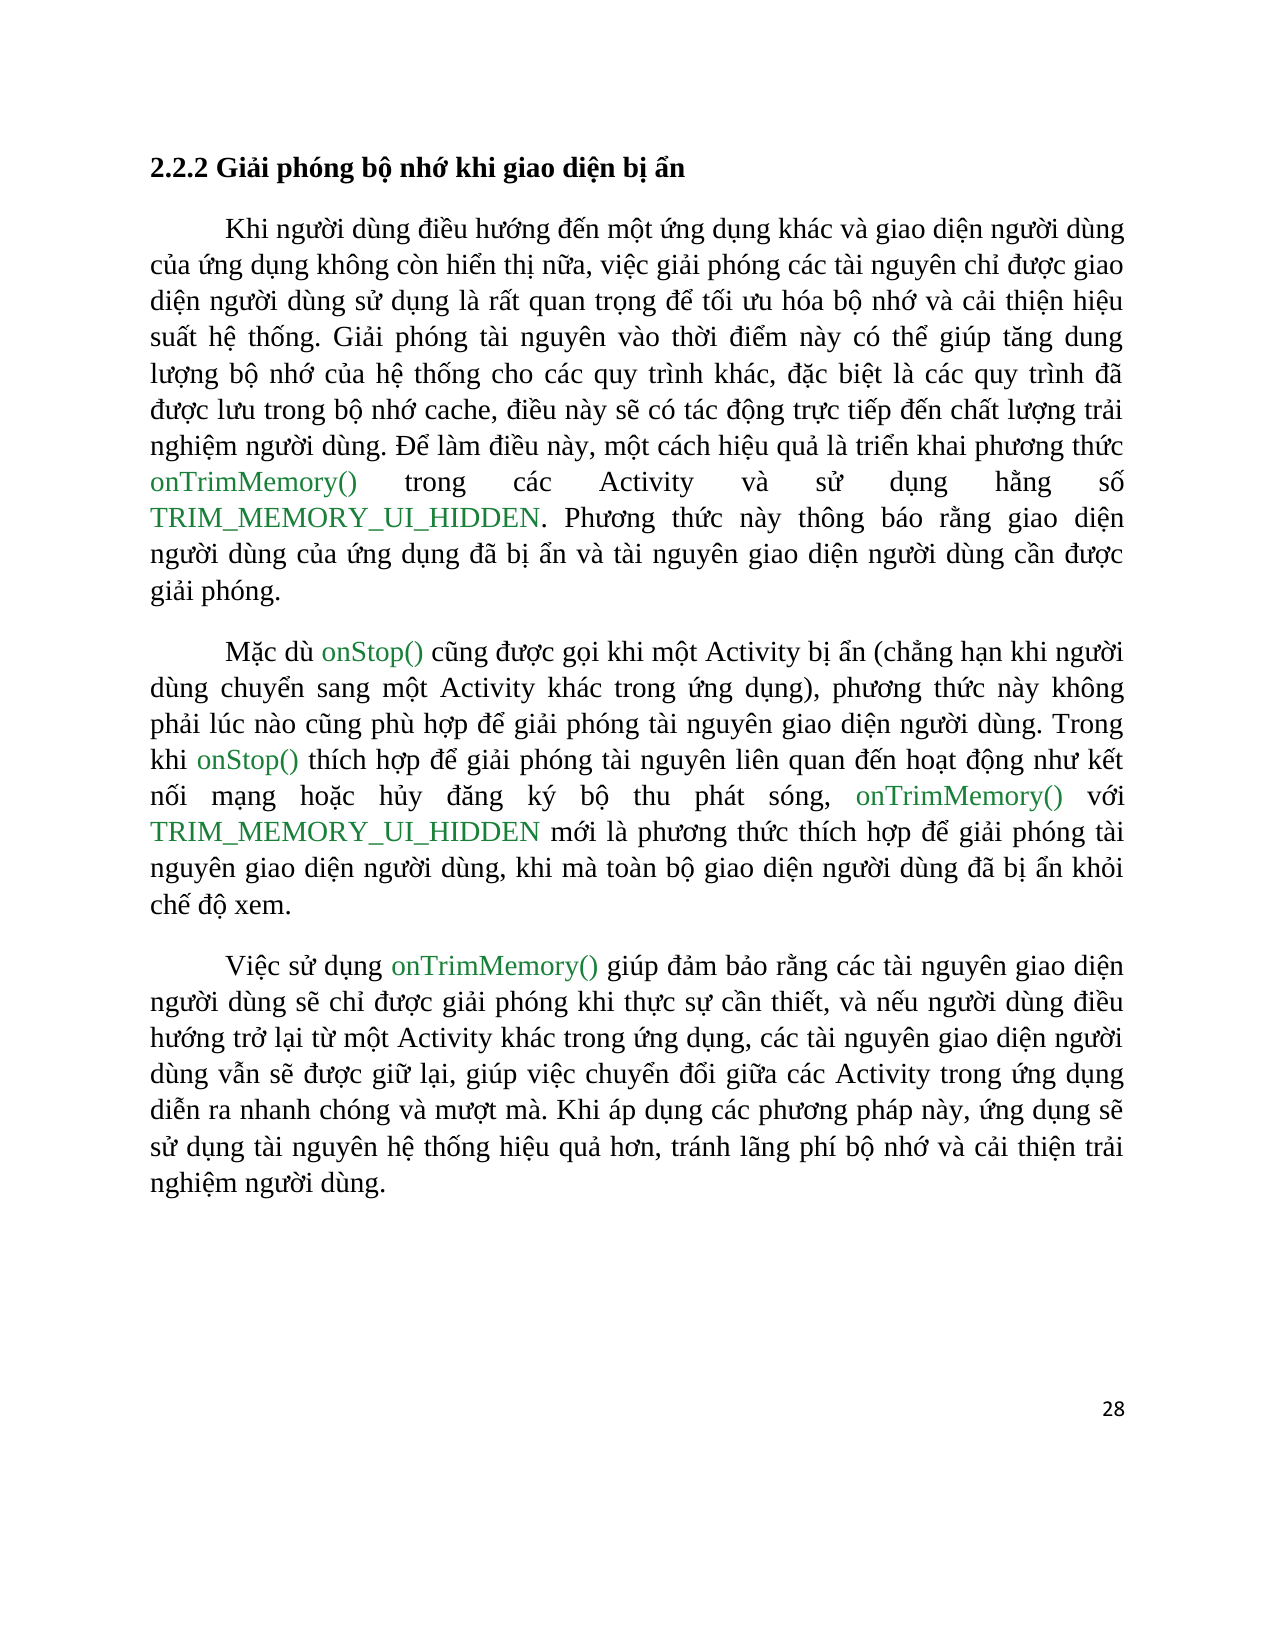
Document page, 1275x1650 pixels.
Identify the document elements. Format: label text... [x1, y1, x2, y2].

subtitle 2.2.2 Giải phóng bộ nhớ khi giao diện bị ẩn [150, 150, 1125, 183]
text Việc sử dụng onTrimMemory() giúp đảm bảo rằng các tài nguyên giao diện người dùng sẽ chỉ được giải phóng khi thực sự cần thiết, và nếu người dùng điều hướng trở lại từ một Activity khác trong ứng dụng, các tài nguyên giao diện người dùng vẫn sẽ được giữ lại, giúp việc chuyển đổi giữa các Activity trong ứng dụng diễn ra nhanh chóng và mượt mà. Khi áp dụng các phương pháp này, ứng dụng sẽ sử dụng tài nguyên hệ thống hiệu quả hơn, tránh lãng phí bộ nhớ và cải thiện trải nghiệm người dùng. [150, 948, 1125, 1198]
text Mặc dù onStop() cũng được gọi khi một Activity bị ẩn (chẳng hạn khi người dùng chuyển sang một Activity khác trong ứng dụng), phương thức này không phải lúc nào cũng phù hợp để giải phóng tài nguyên giao diện người dùng. Trong khi onStop() thích hợp để giải phóng tài nguyên liên quan đến hoạt động như kết nối mạng hoặc hủy đăng ký bộ thu phát sóng, onTrimMemory() với TRIM_MEMORY_UI_HIDDEN mới là phương thức thích hợp để giải phóng tài nguyên giao diện người dùng, khi mà toàn bộ giao diện người dùng đã bị ẩn khỏi chế độ xem. [150, 634, 1125, 920]
text Khi người dùng điều hướng đến một ứng dụng khác và giao diện người dùng của ứng dụng không còn hiển thị nữa, việc giải phóng các tài nguyên chỉ được giao diện người dùng sử dụng là rất quan trọng để tối ưu hóa bộ nhớ và cải thiện hiệu suất hệ thống. Giải phóng tài nguyên vào thời điểm này có thể giúp tăng dung lượng bộ nhớ của hệ thống cho các quy trình khác, đặc biệt là các quy trình đã được lưu trong bộ nhớ cache, điều này sẽ có tác động trực tiếp đến chất lượng trải nghiệm người dùng. Để làm điều này, một cách hiệu quả là triển khai phương thức onTrimMemory() trong các Activity và sử dụng hằng số TRIM_MEMORY_UI_HIDDEN. Phương thức này thông báo rằng giao diện người dùng của ứng dụng đã bị ẩn và tài nguyên giao diện người dùng cần được giải phóng. [150, 211, 1125, 606]
